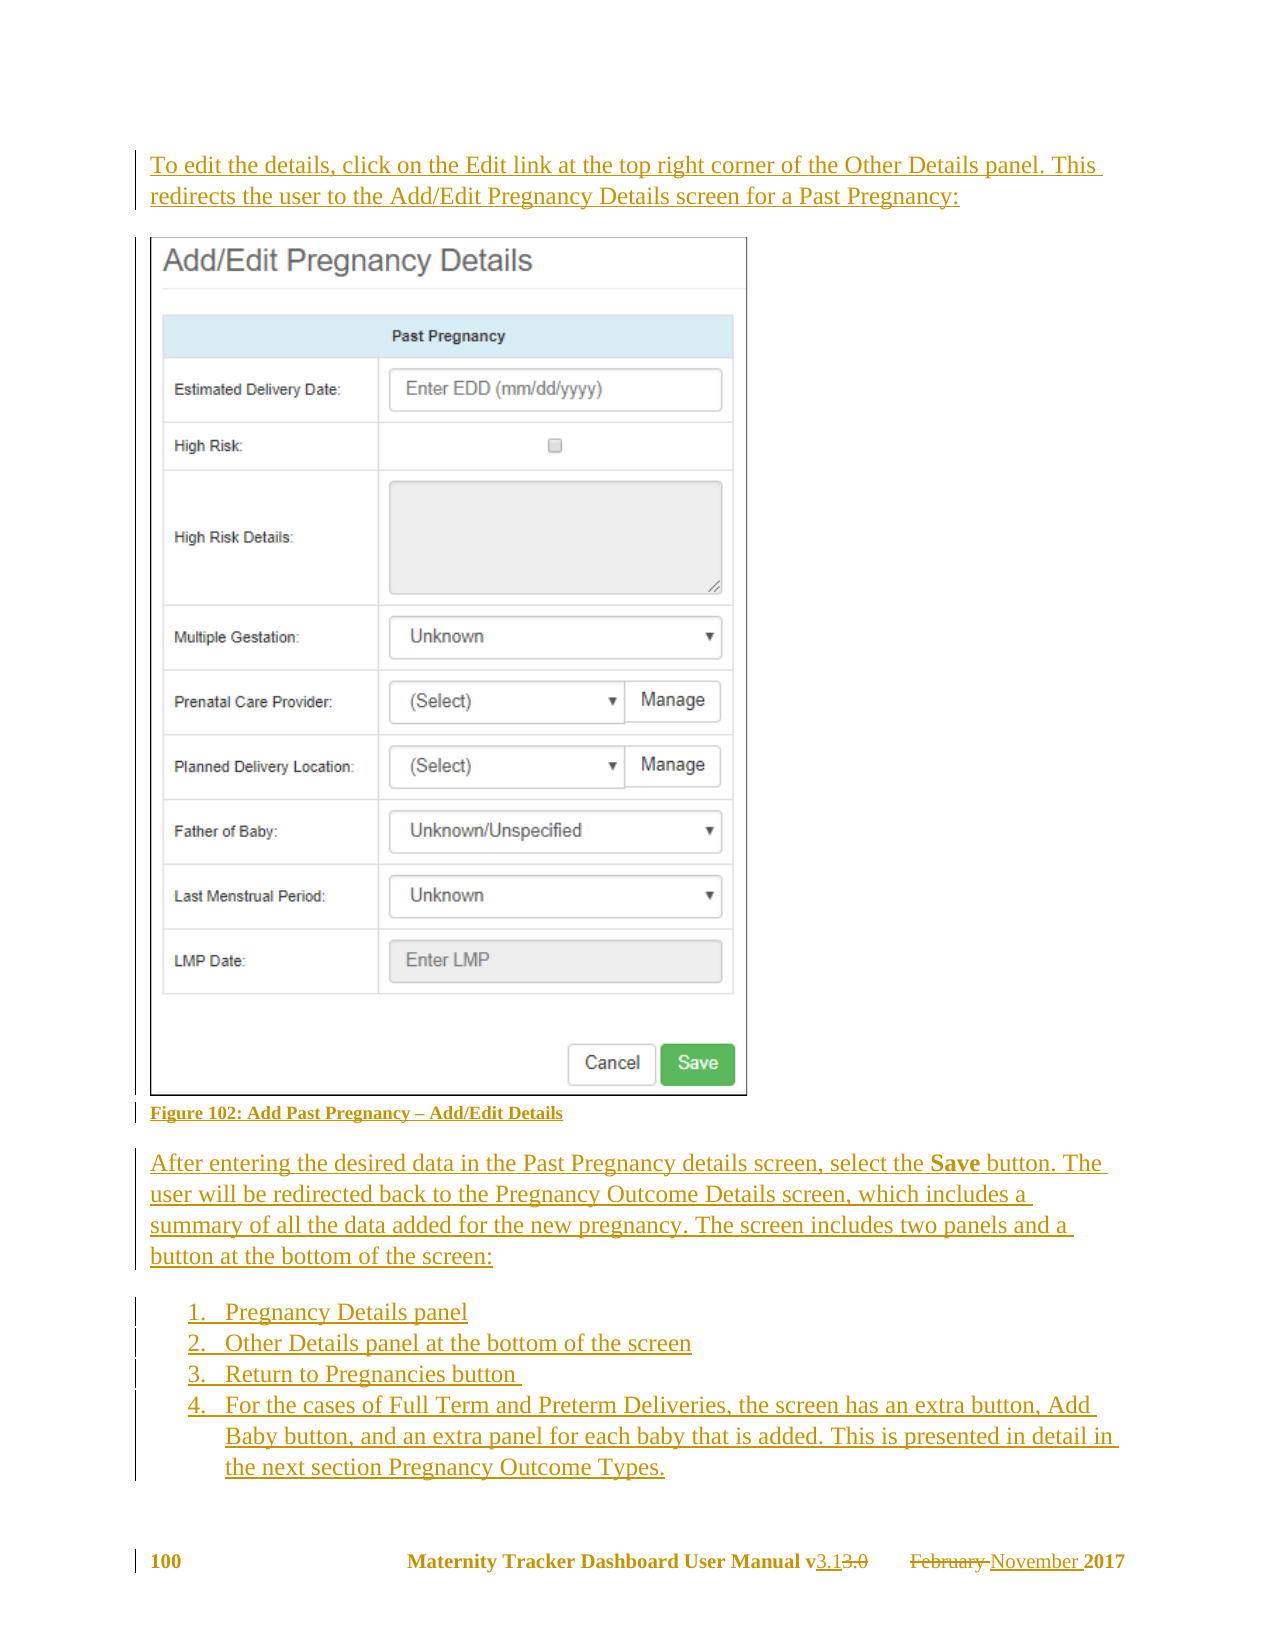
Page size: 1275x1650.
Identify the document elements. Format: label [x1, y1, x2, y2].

picture [150, 237, 748, 1096]
